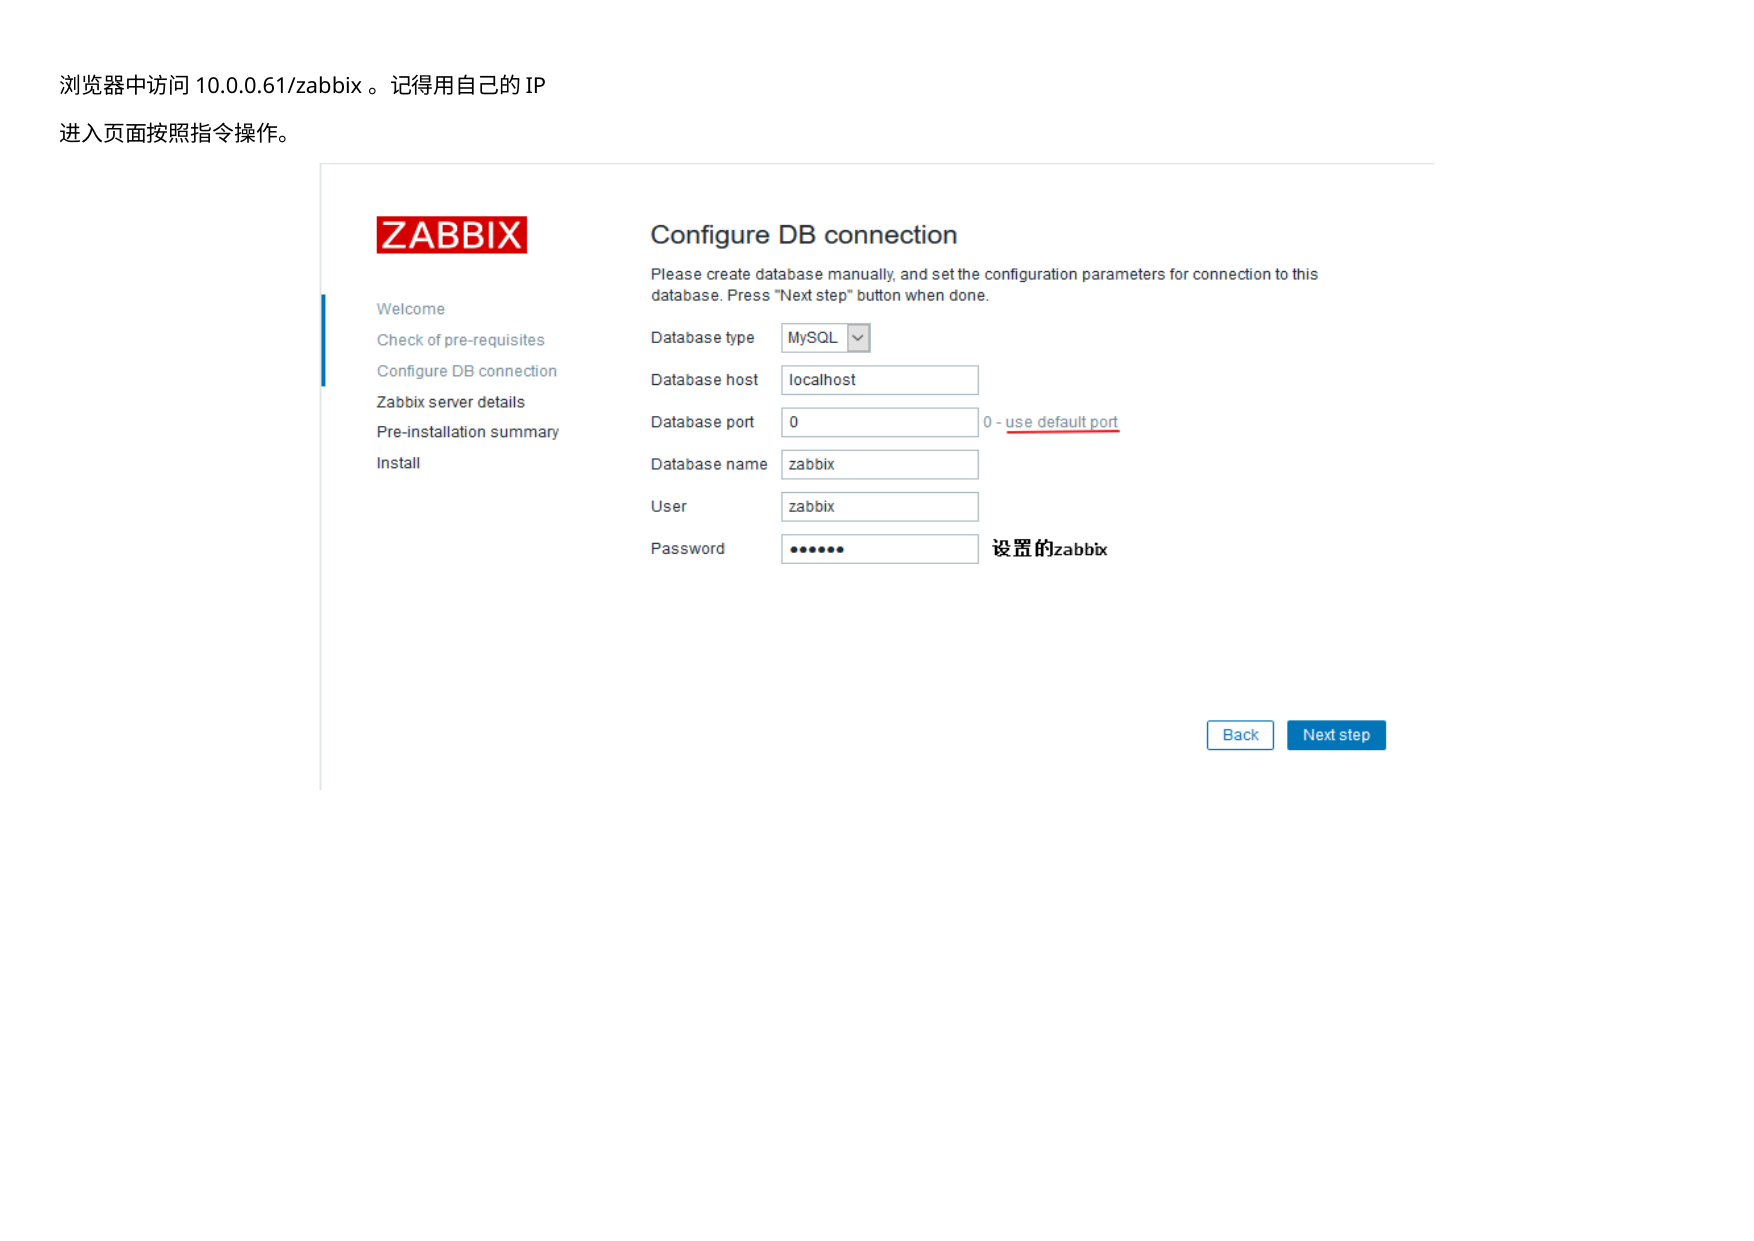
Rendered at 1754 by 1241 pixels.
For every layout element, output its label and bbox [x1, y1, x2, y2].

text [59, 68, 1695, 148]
picture [319, 163, 1435, 790]
